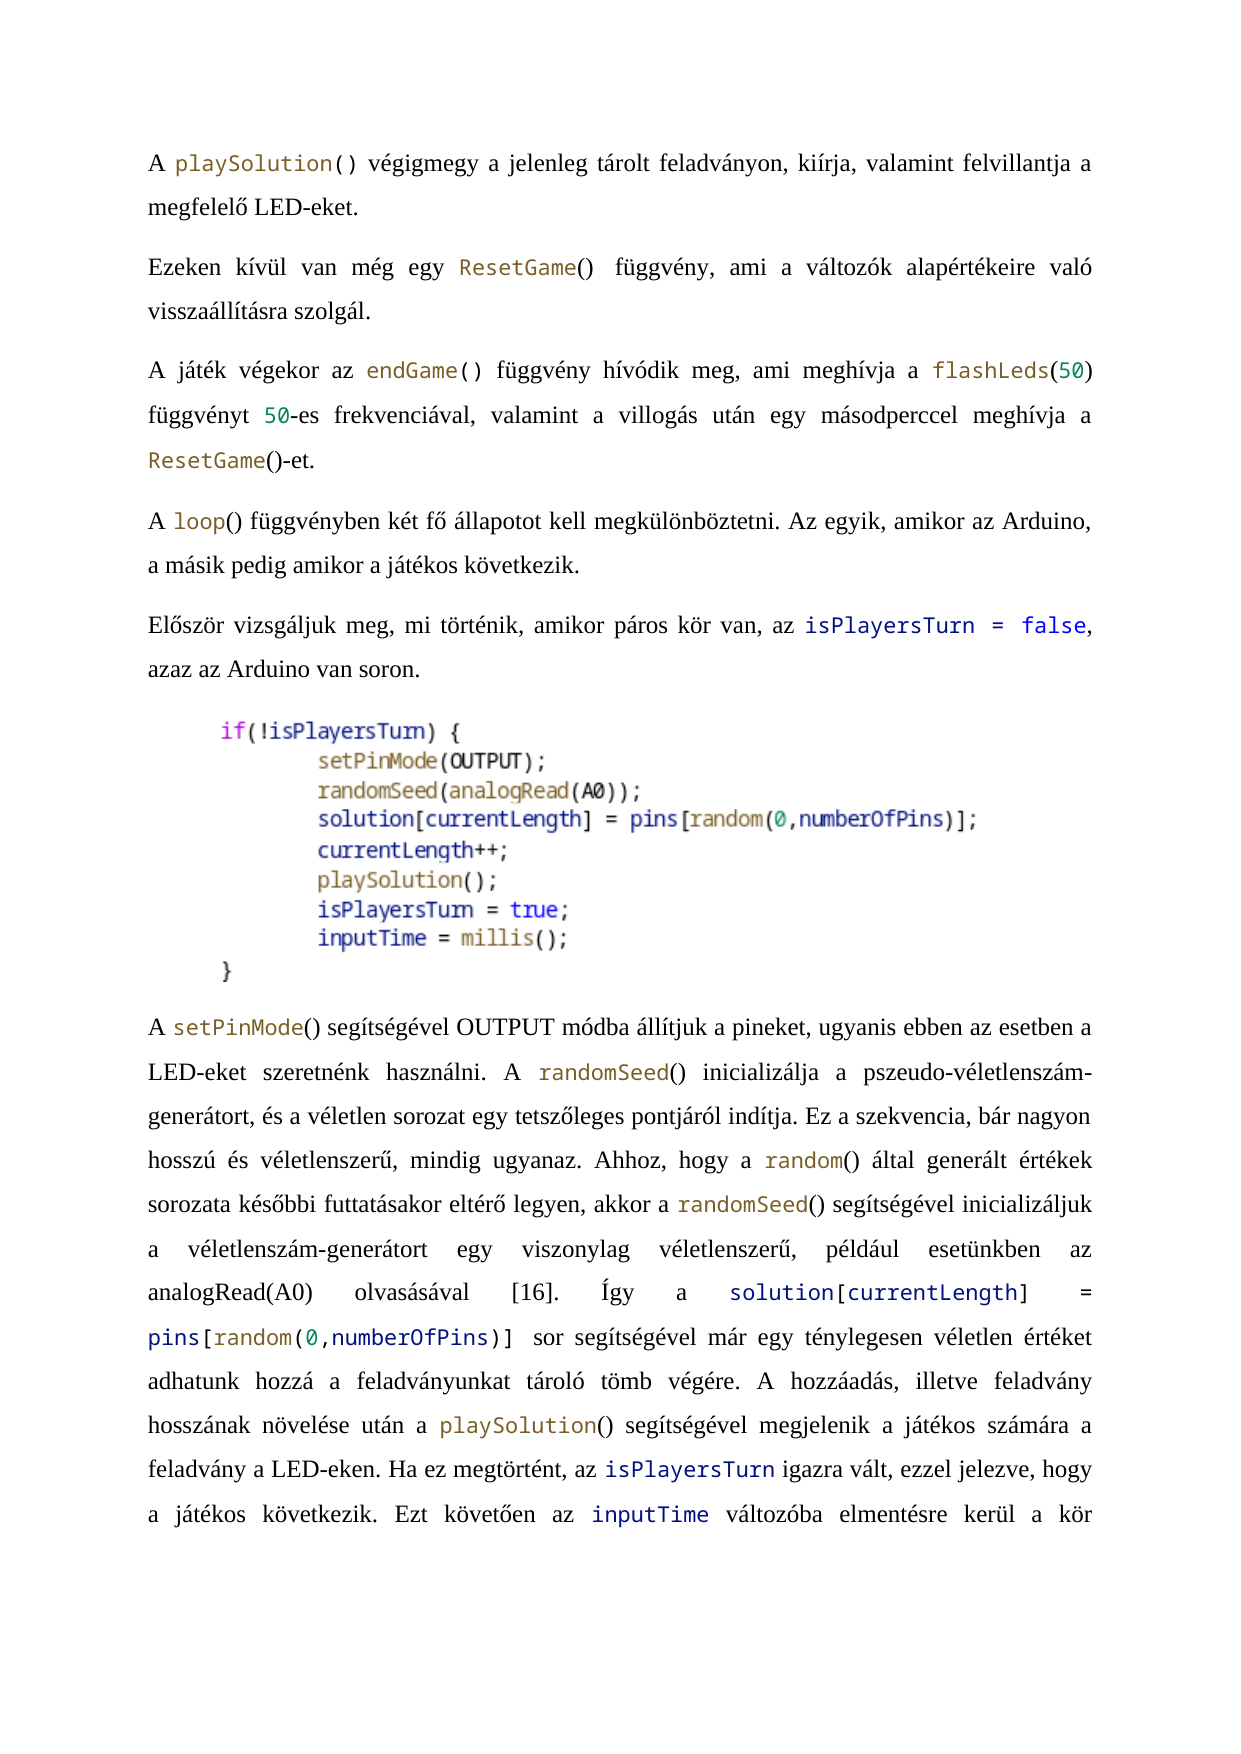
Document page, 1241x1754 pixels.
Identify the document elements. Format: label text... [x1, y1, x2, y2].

text Ezeken kívül van még egy ResetGame() függvény, ami a változók alapértékeire való visszaállításra szolgál. [148, 252, 1093, 324]
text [148, 1012, 1093, 1529]
text A playSolution() végigmegy a jelenleg tárolt feladványon, kiírja, valamint felvillantja a megfelelő LED-eket. [148, 148, 1093, 221]
text A játék végekor az endGame() függvény hívódik meg, ami meghívja a flashLeds(50) függvényt 50-es frekvenciával, valamint a villogás után egy másodperccel meghívja a ResetGame()-et. [148, 356, 1093, 475]
text Először vizsgáljuk meg, mi történik, amikor páros kör van, az isPlayersTurn = false, azaz az Arduino van soron. [148, 610, 1093, 683]
text A loop() függvényben két fő állapotot kell megkülönböztetni. Az egyik, amikor az Arduino, a másik pedig amikor a játékos következik. [148, 506, 1093, 579]
